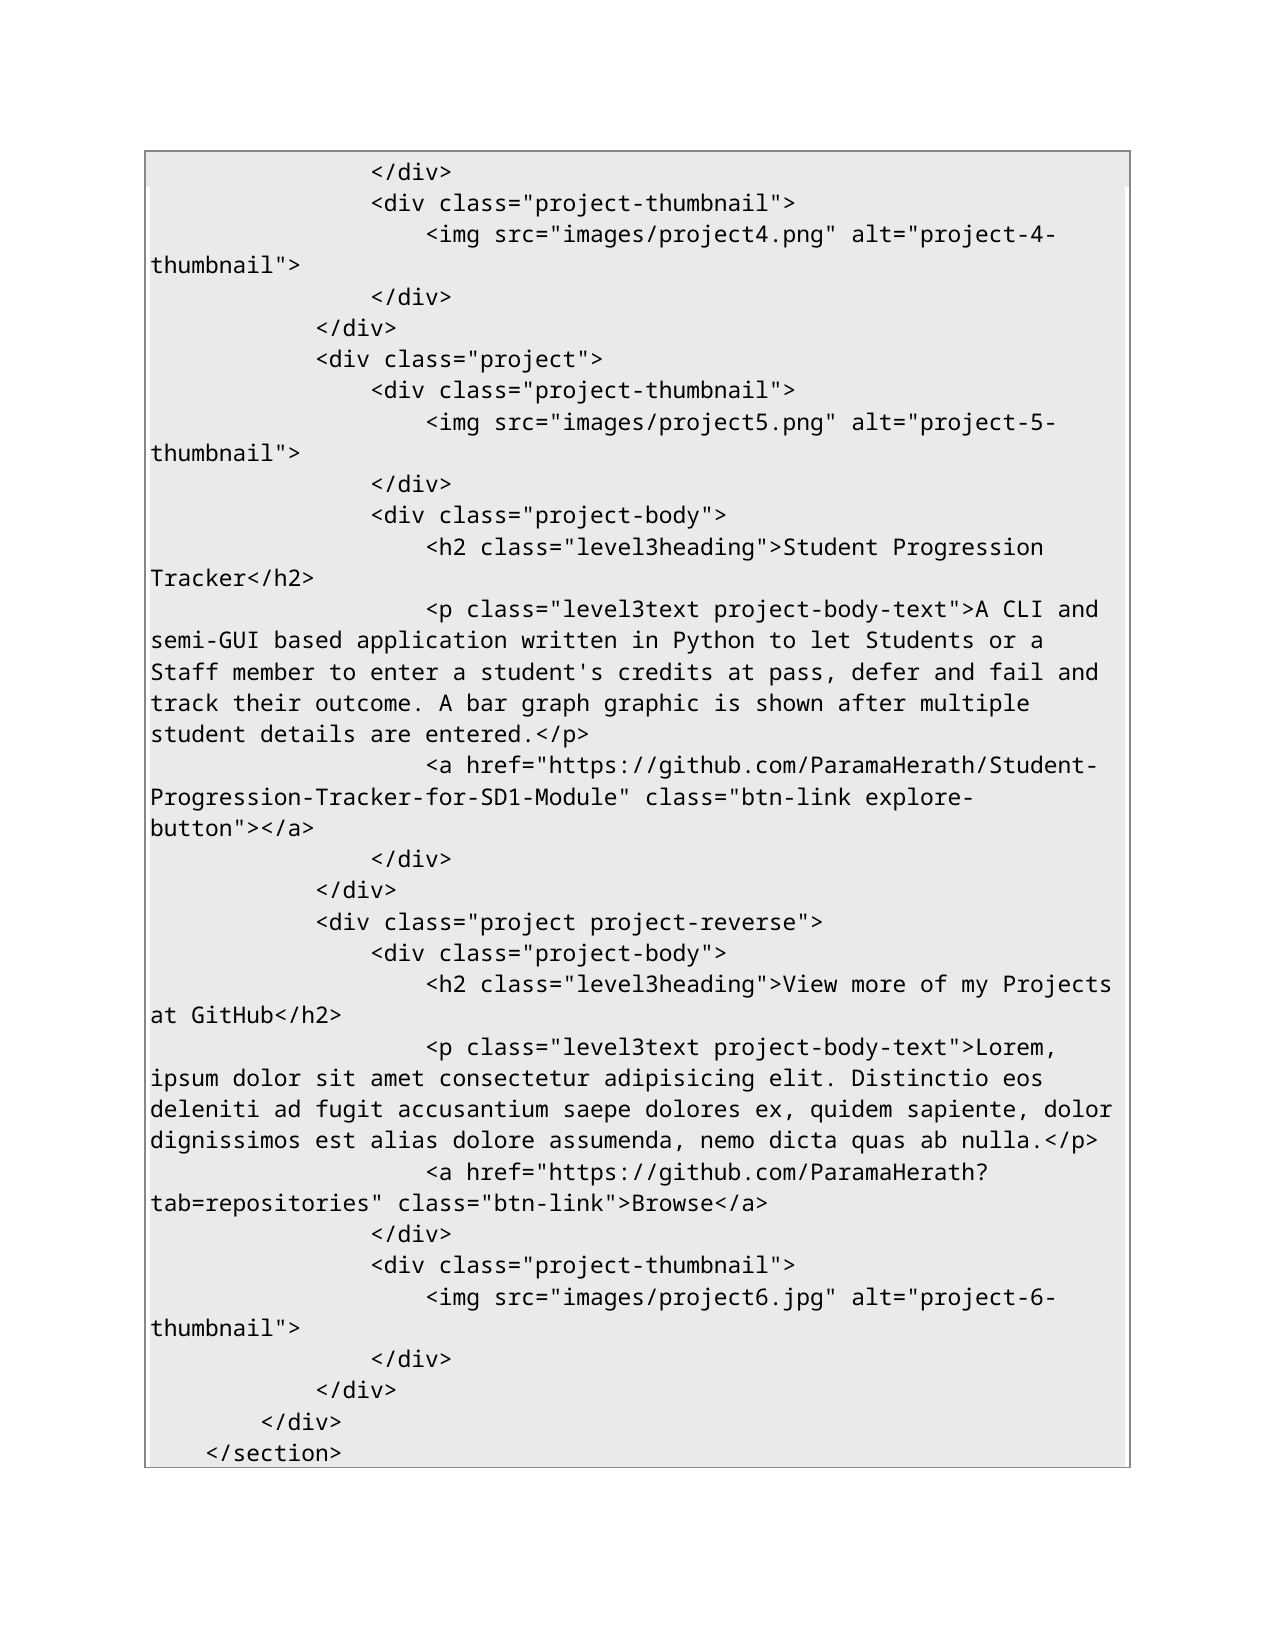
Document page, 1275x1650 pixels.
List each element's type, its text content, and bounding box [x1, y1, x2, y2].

text <div class="project-body"> [150, 499, 1125, 531]
text </section> [150, 1437, 1125, 1467]
text <div class="project-thumbnail"> [150, 1249, 1125, 1281]
text <div class="project project-reverse"> [150, 906, 1125, 937]
text </div> [150, 843, 1125, 874]
text <a href="https://github.com/ParamaHerath?tab=repositories" class="btn-link">Browse</a> [150, 1156, 1125, 1218]
text </div> [150, 1406, 1125, 1437]
text </div> [150, 874, 1125, 906]
text </div> [150, 312, 1125, 343]
text <img src="images/project4.png" alt="project-4-thumbnail"> [150, 218, 1125, 281]
text <p class="level3text project-body-text">Lorem, ipsum dolor sit amet consectetur adipisicing elit. Distinctio eos deleniti ad fugit accusantium saepe dolores ex, quidem sapiente, dolor dignissimos est alias dolore assumenda, nemo dicta quas ab nulla.</p> [150, 1031, 1125, 1156]
text <div class="project-thumbnail"> [150, 187, 1125, 218]
text <img src="images/project5.png" alt="project-5-thumbnail"> [150, 406, 1125, 468]
text <div class="project-thumbnail"> [150, 374, 1125, 406]
text </div> [146, 152, 1129, 187]
text <div class="project"> [150, 343, 1125, 374]
text <a href="https://github.com/ParamaHerath/Student-Progression-Tracker-for-SD1-Module" class="btn-link explore-button"></a> [150, 749, 1125, 843]
text </div> [150, 1374, 1125, 1406]
text </div> [150, 1343, 1125, 1374]
text <h2 class="level3heading">View more of my Projects at GitHub</h2> [150, 968, 1125, 1031]
text <p class="level3text project-body-text">A CLI and semi-GUI based application written in Python to let Students or a Staff member to enter a student's credits at pass, defer and fail and track their outcome. A bar graph graphic is shown after multiple student details are entered.</p> [150, 593, 1125, 749]
text </div> [150, 468, 1125, 499]
text <div class="project-body"> [150, 937, 1125, 968]
text <img src="images/project6.jpg" alt="project-6-thumbnail"> [150, 1281, 1125, 1343]
text </div> [150, 1218, 1125, 1249]
text </div> [150, 281, 1125, 312]
text <h2 class="level3heading">Student Progression Tracker</h2> [150, 531, 1125, 593]
